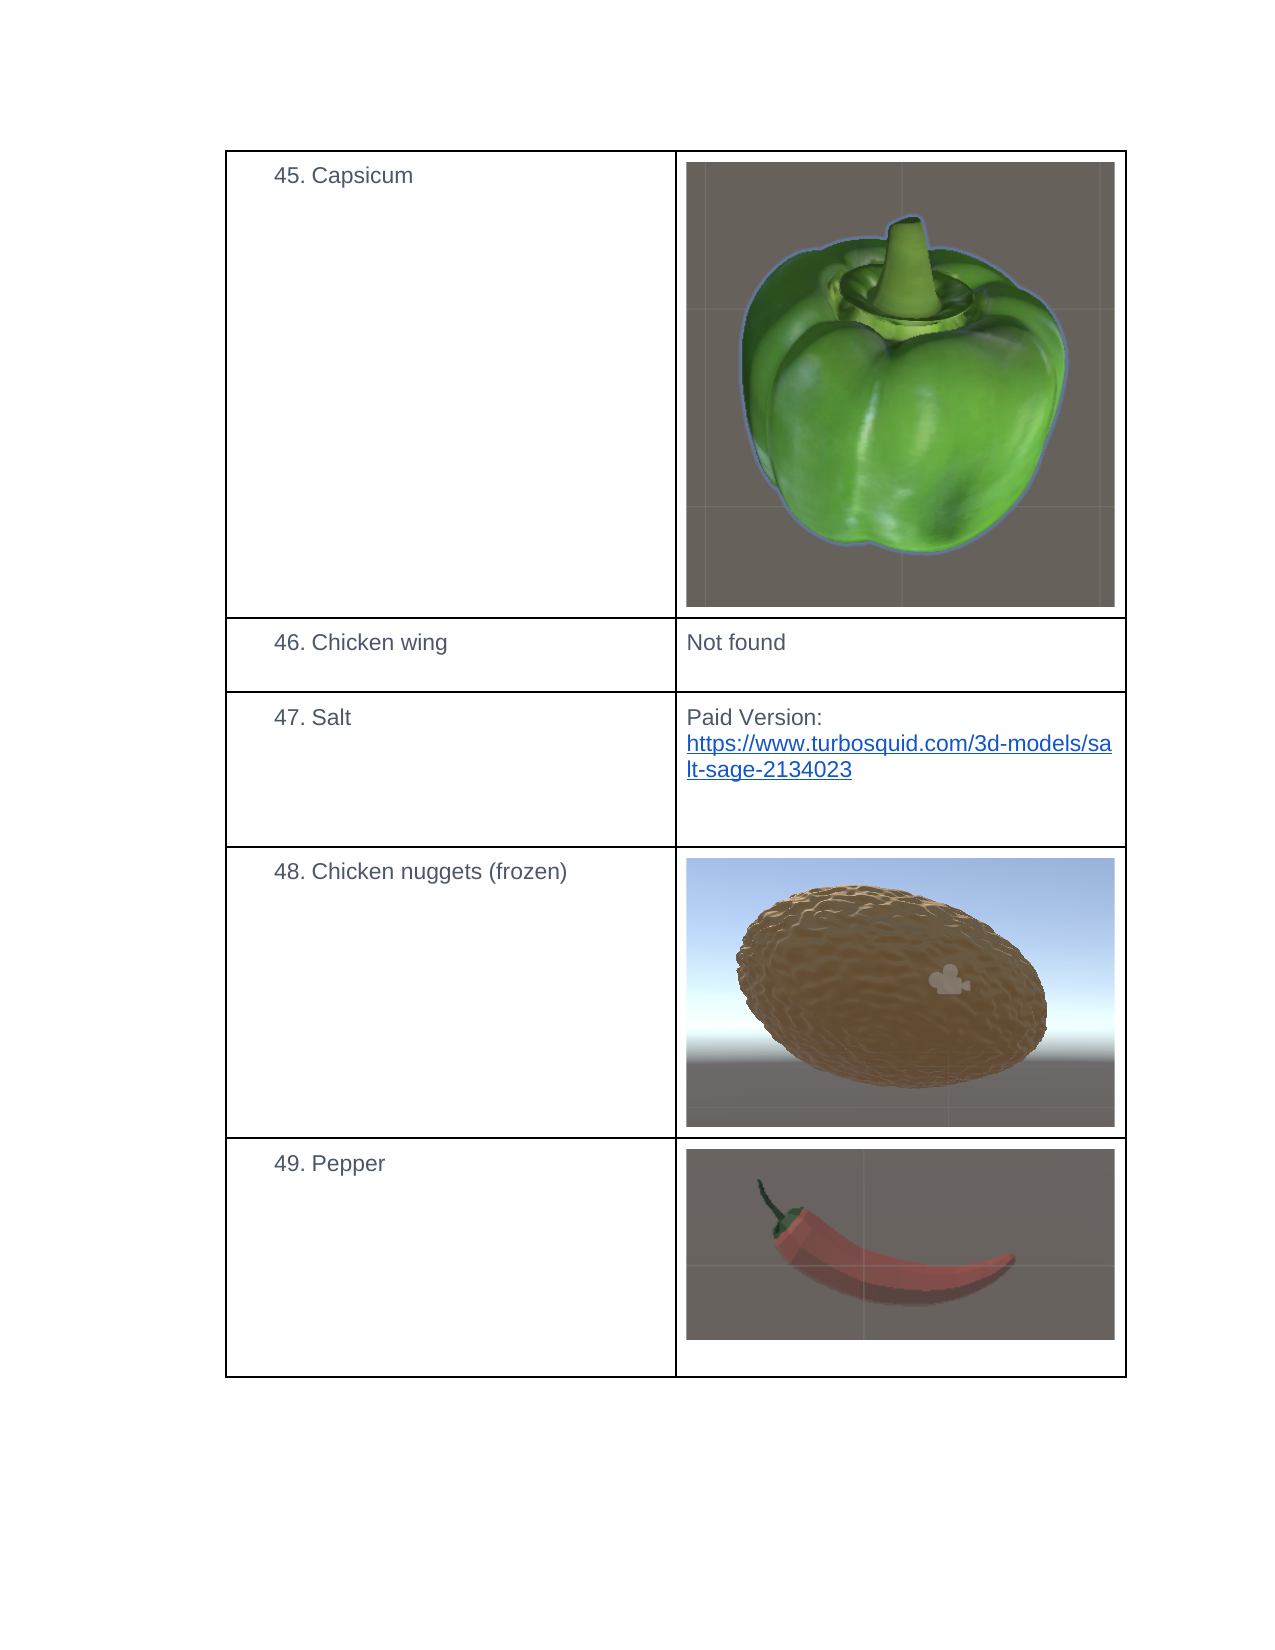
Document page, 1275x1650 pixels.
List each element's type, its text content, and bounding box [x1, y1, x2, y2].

picture [686, 1149, 1115, 1340]
picture [686, 162, 1115, 607]
table_cell [677, 1139, 1125, 1376]
table_cell [677, 848, 1125, 1137]
table_cell [677, 152, 1125, 617]
table_cell Not found [677, 619, 1125, 691]
table_cell Chicken nuggets (frozen) [227, 848, 675, 1137]
table_cell Capsicum [227, 152, 675, 617]
picture [686, 858, 1115, 1127]
table_cell Chicken wing [227, 619, 675, 691]
table_cell Pepper [227, 1139, 675, 1376]
table_cell Paid Version: https://www.turbosquid.com/3d-models/salt-sage-2134023 [677, 693, 1125, 846]
table_cell Salt [227, 693, 675, 846]
